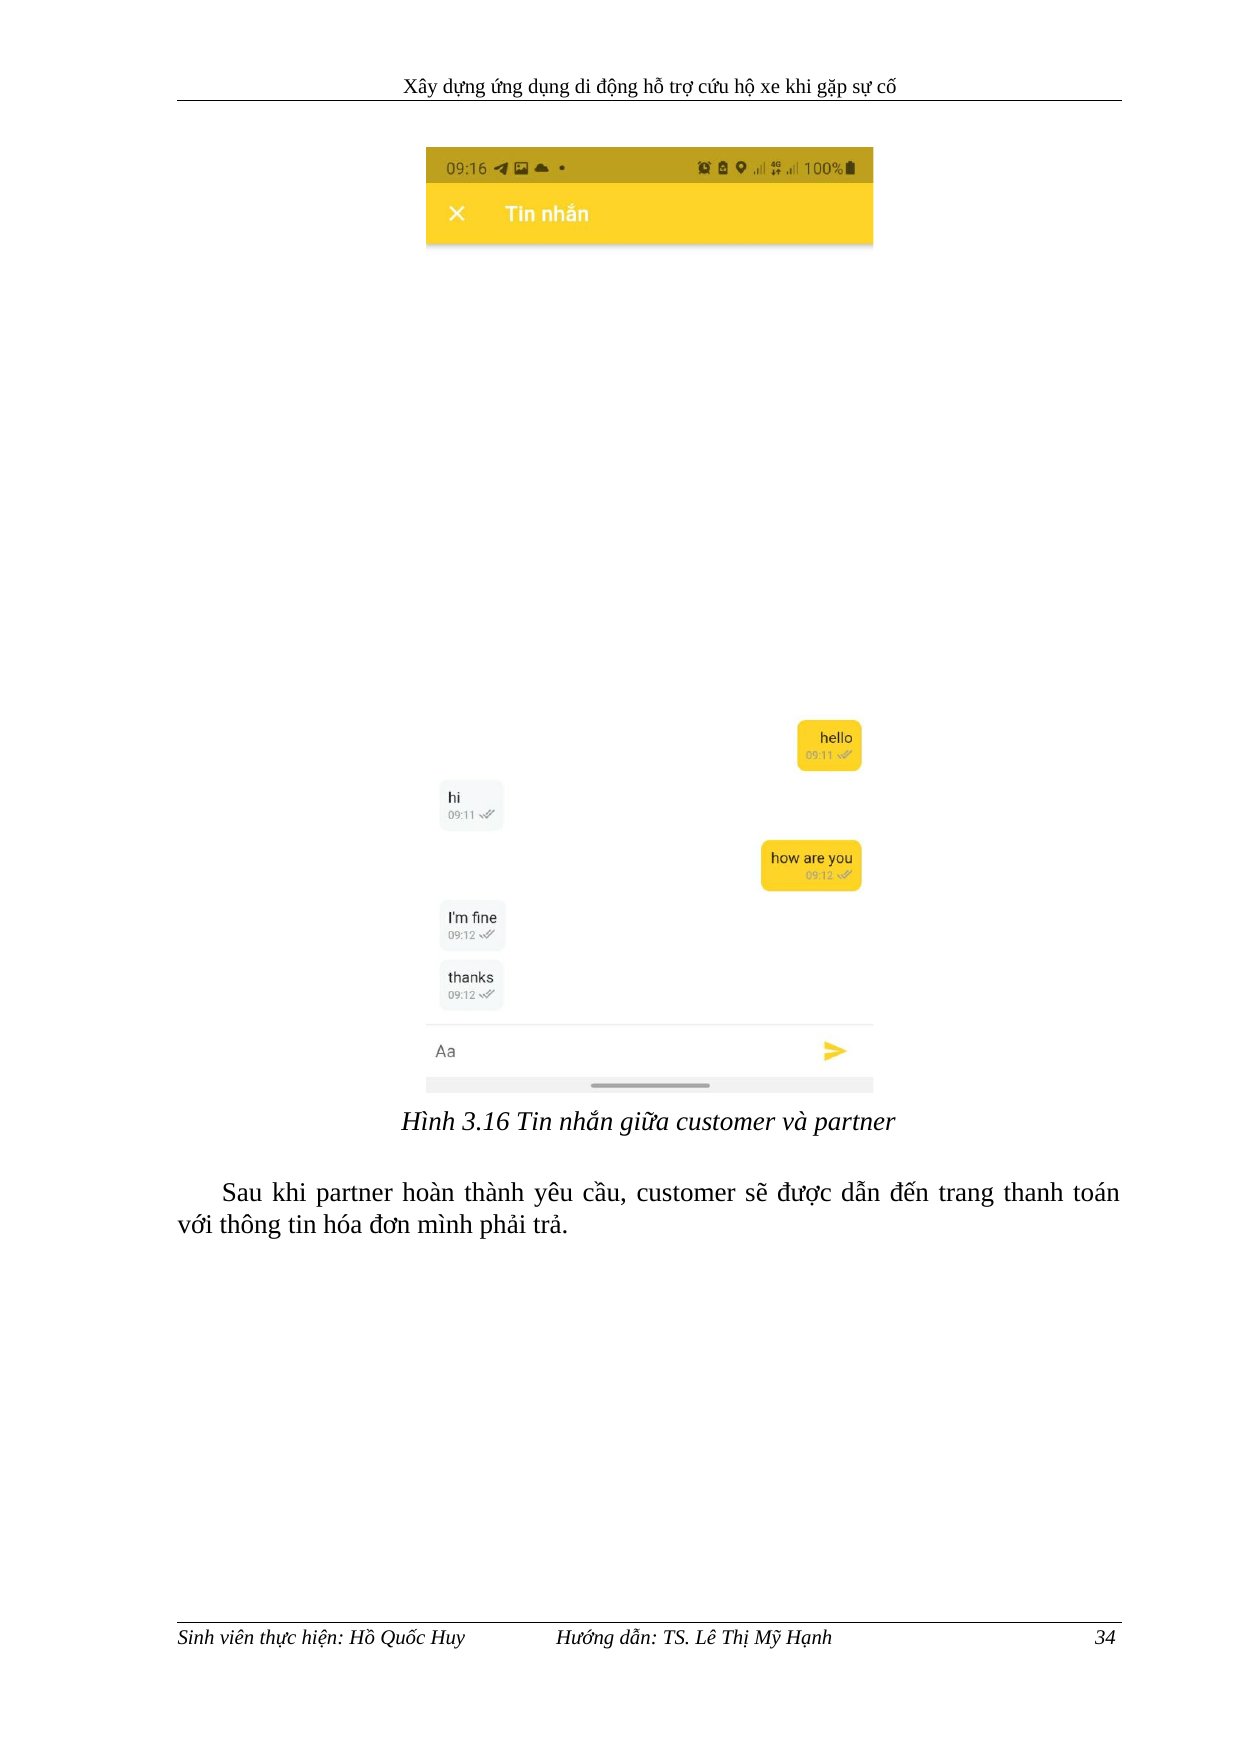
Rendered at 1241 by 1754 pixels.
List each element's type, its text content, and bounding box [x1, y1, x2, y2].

picture [426, 147, 874, 1093]
text Sau khi partner hoàn thành yêu cầu, customer sẽ được dẫn đến trang thanh toán với thông tin hóa đơn mình phải trả. [177, 1177, 1122, 1239]
